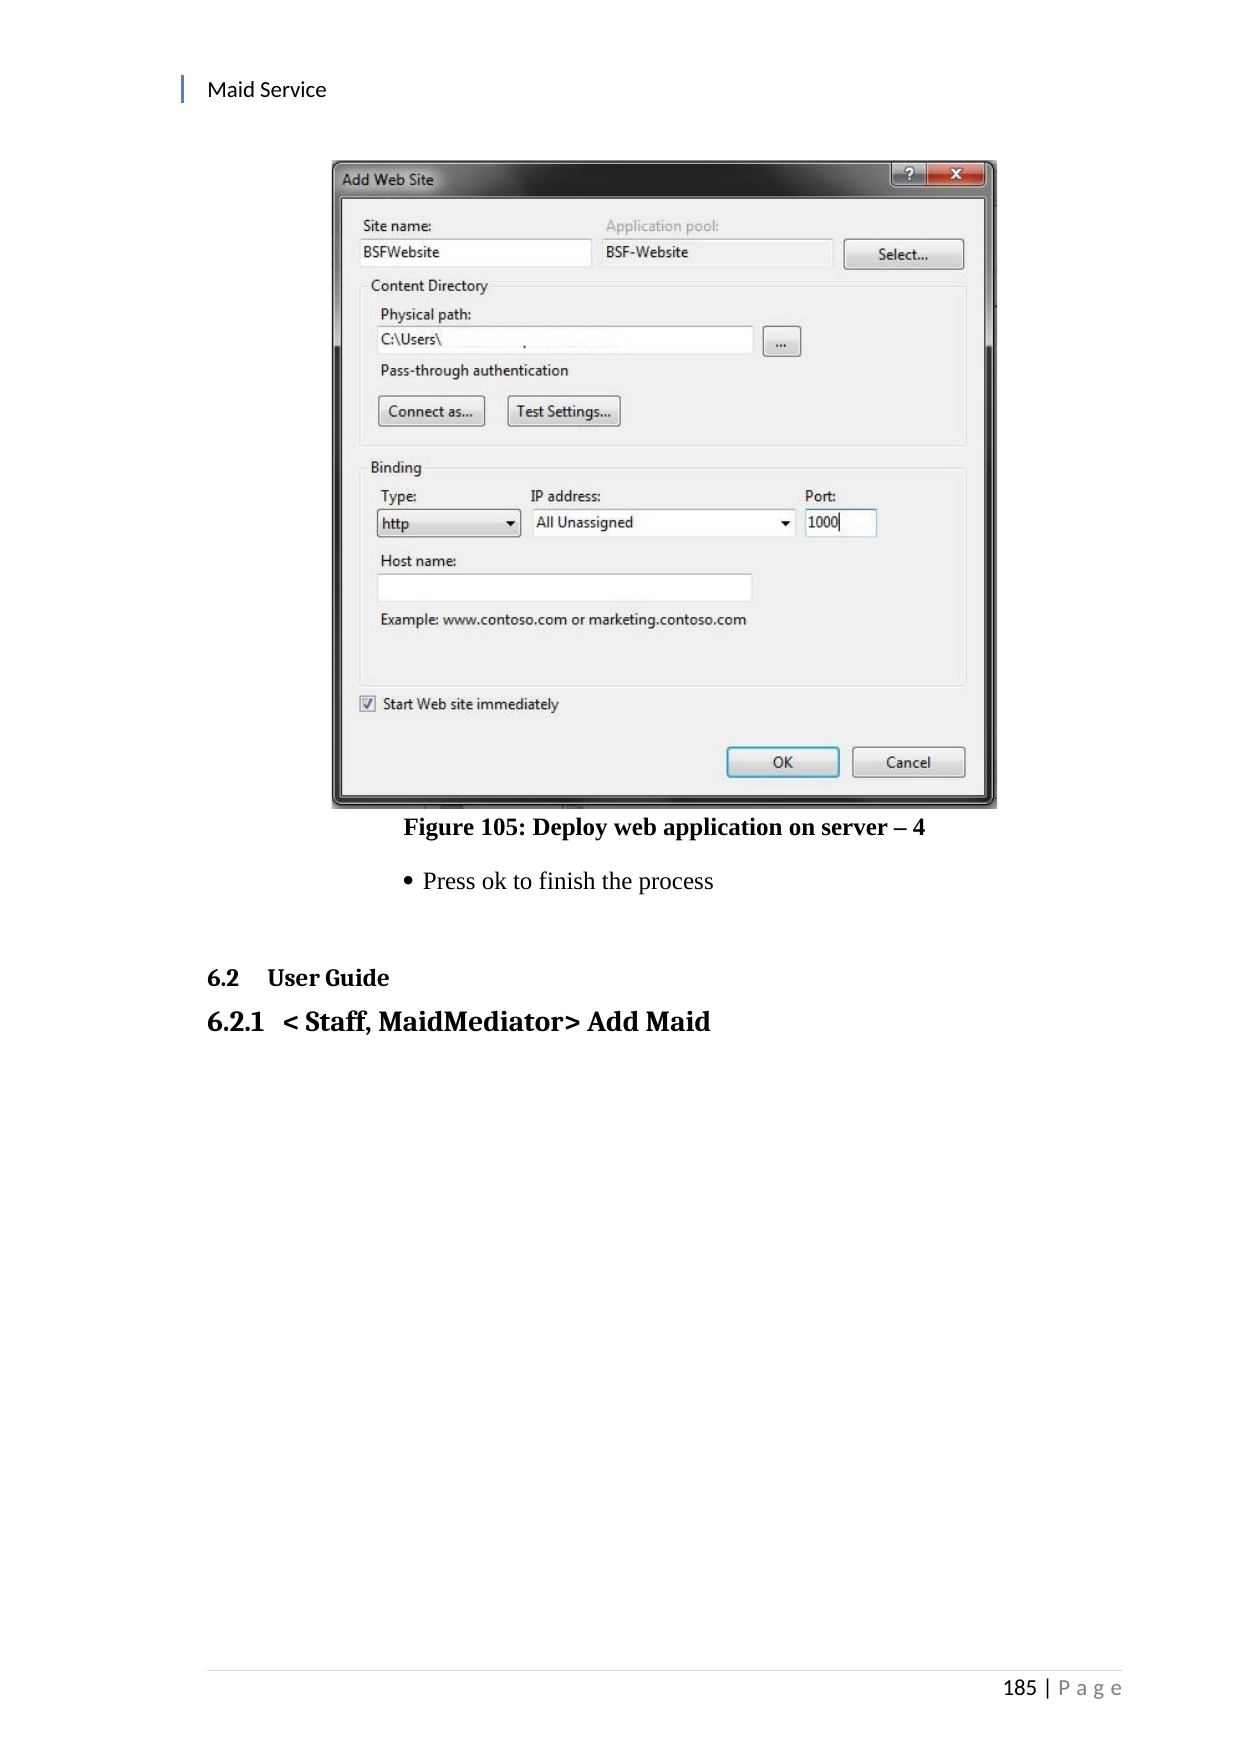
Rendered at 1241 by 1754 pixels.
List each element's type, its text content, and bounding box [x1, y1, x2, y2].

subtitle User Guide [207, 963, 1122, 992]
subtitle < Staff, MaidMediator> Add Maid [207, 1005, 1122, 1038]
list Press ok to finish the process [404, 866, 1122, 895]
picture [331, 160, 998, 809]
